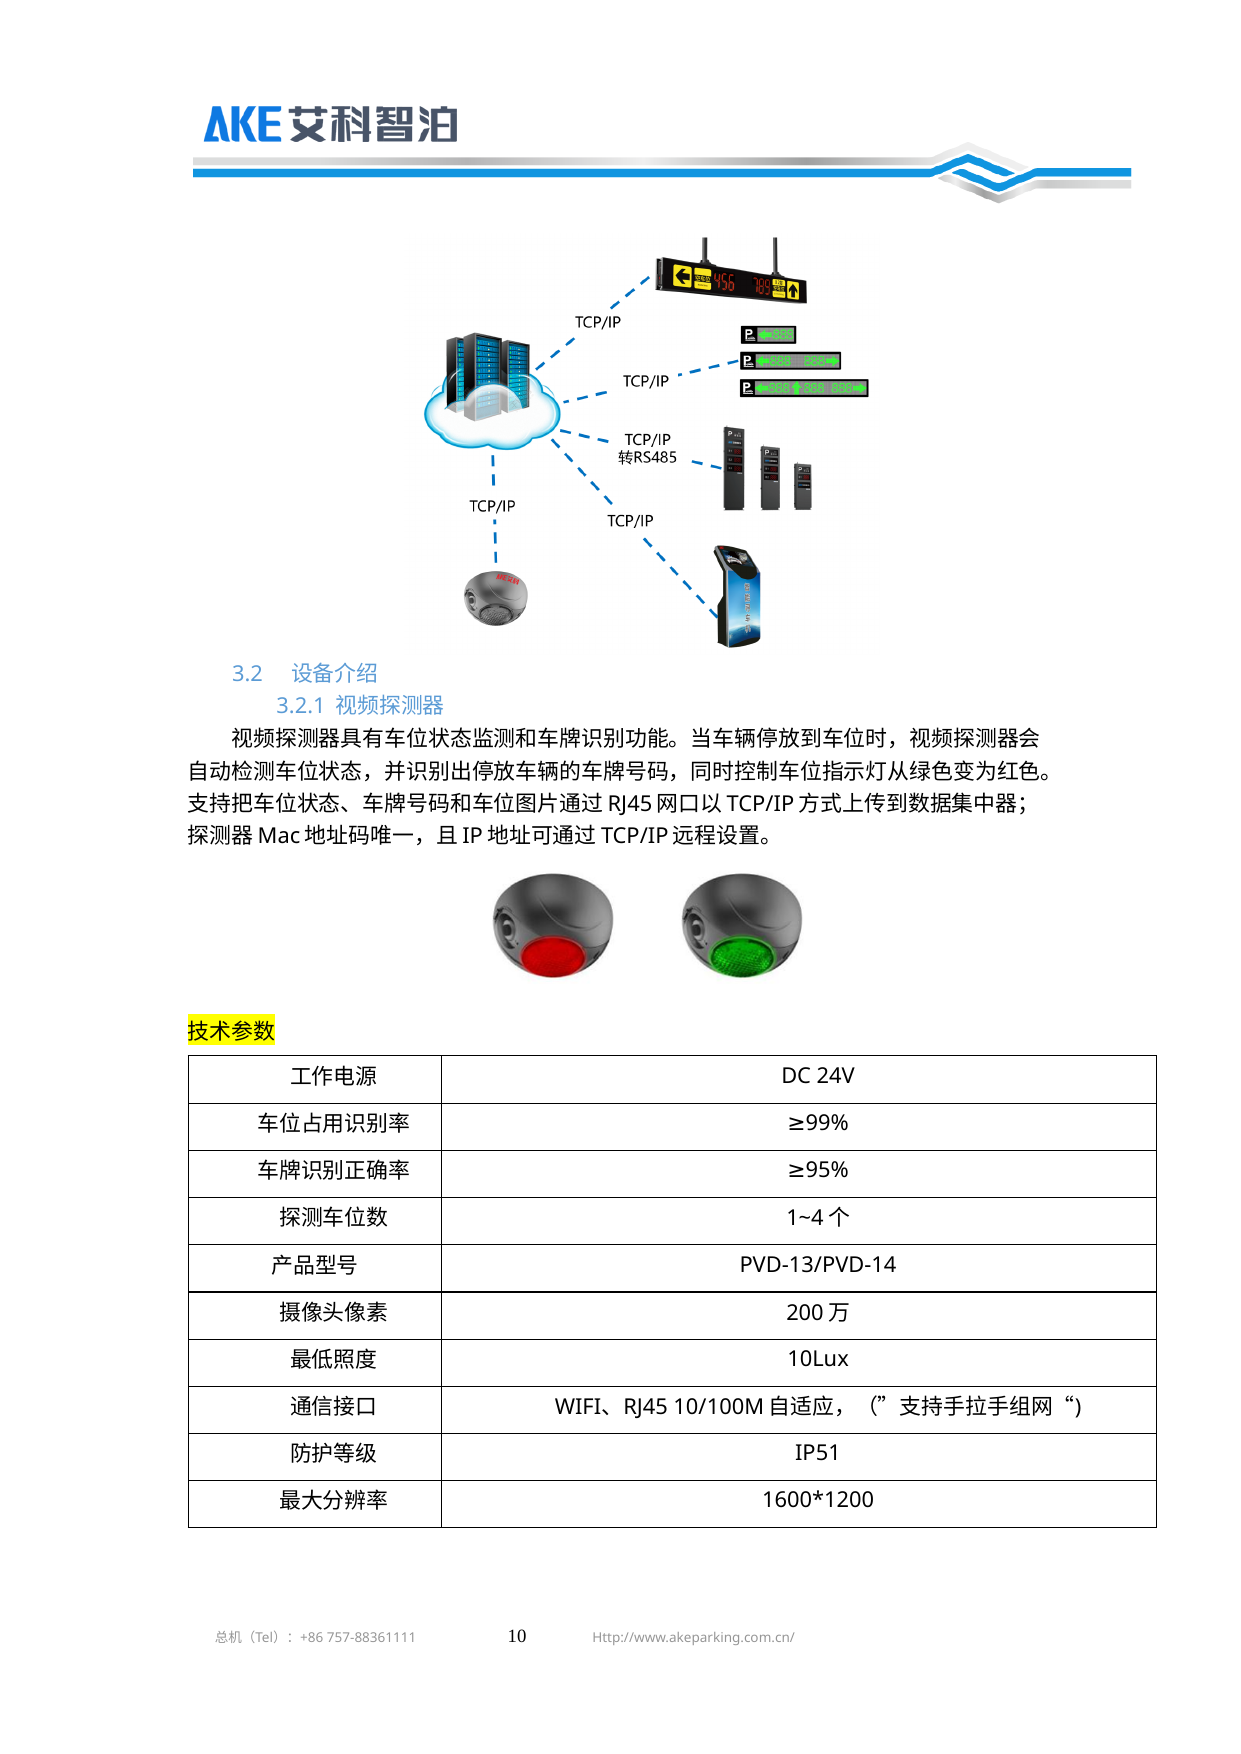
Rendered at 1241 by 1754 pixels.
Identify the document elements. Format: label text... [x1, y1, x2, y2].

list 视频探测器 [276, 688, 1053, 721]
text 视频探测器具有车位状态监测和车牌识别功能。当车辆停放到车位时，视频探测器会自动检测车位状态，并识别出停放车辆的车牌号码，同时控制车位指示灯从绿色变为红色。支持把车位状态、车牌号码和车位图片通过RJ45网口以TCP/IP方式上传到数据集中器；探测器Mac地址码唯一，且IP地址可通过TCP/IP远程设置。 [187, 721, 1053, 851]
table_cell WIFI、RJ45 10/100M自适应，（”支持手拉手组网“) [442, 1387, 1156, 1433]
table_cell PVD-13/PVD-14 [442, 1245, 1156, 1291]
table_cell IP51 [442, 1434, 1156, 1480]
table_cell 车牌识别正确率 [189, 1151, 441, 1197]
table_cell 车位占用识别率 [189, 1104, 441, 1150]
table_cell 1~4个 [442, 1198, 1156, 1244]
table_header 工作电源 [189, 1056, 441, 1103]
picture [187, 90, 1136, 208]
table_cell 通信接口 [189, 1387, 441, 1433]
list 设备介绍 [232, 656, 1053, 688]
table_cell 摄像头像素 [189, 1293, 441, 1338]
table_cell 产品型号 [189, 1245, 441, 1291]
table_cell 200万 [442, 1293, 1156, 1338]
table_cell ≥95% [442, 1151, 1156, 1197]
picture [474, 850, 810, 994]
table_cell 1600*1200 [442, 1481, 1156, 1527]
table_cell 最低照度 [189, 1340, 441, 1386]
table_header DC 24V [442, 1056, 1156, 1103]
text 技术参数 [187, 1013, 1053, 1046]
picture [404, 233, 880, 655]
table_cell 防护等级 [189, 1434, 441, 1480]
table_cell 探测车位数 [189, 1198, 441, 1244]
table_cell 10Lux [442, 1340, 1156, 1386]
table_cell ≥99% [442, 1104, 1156, 1150]
table_cell 最大分辨率 [189, 1481, 441, 1527]
